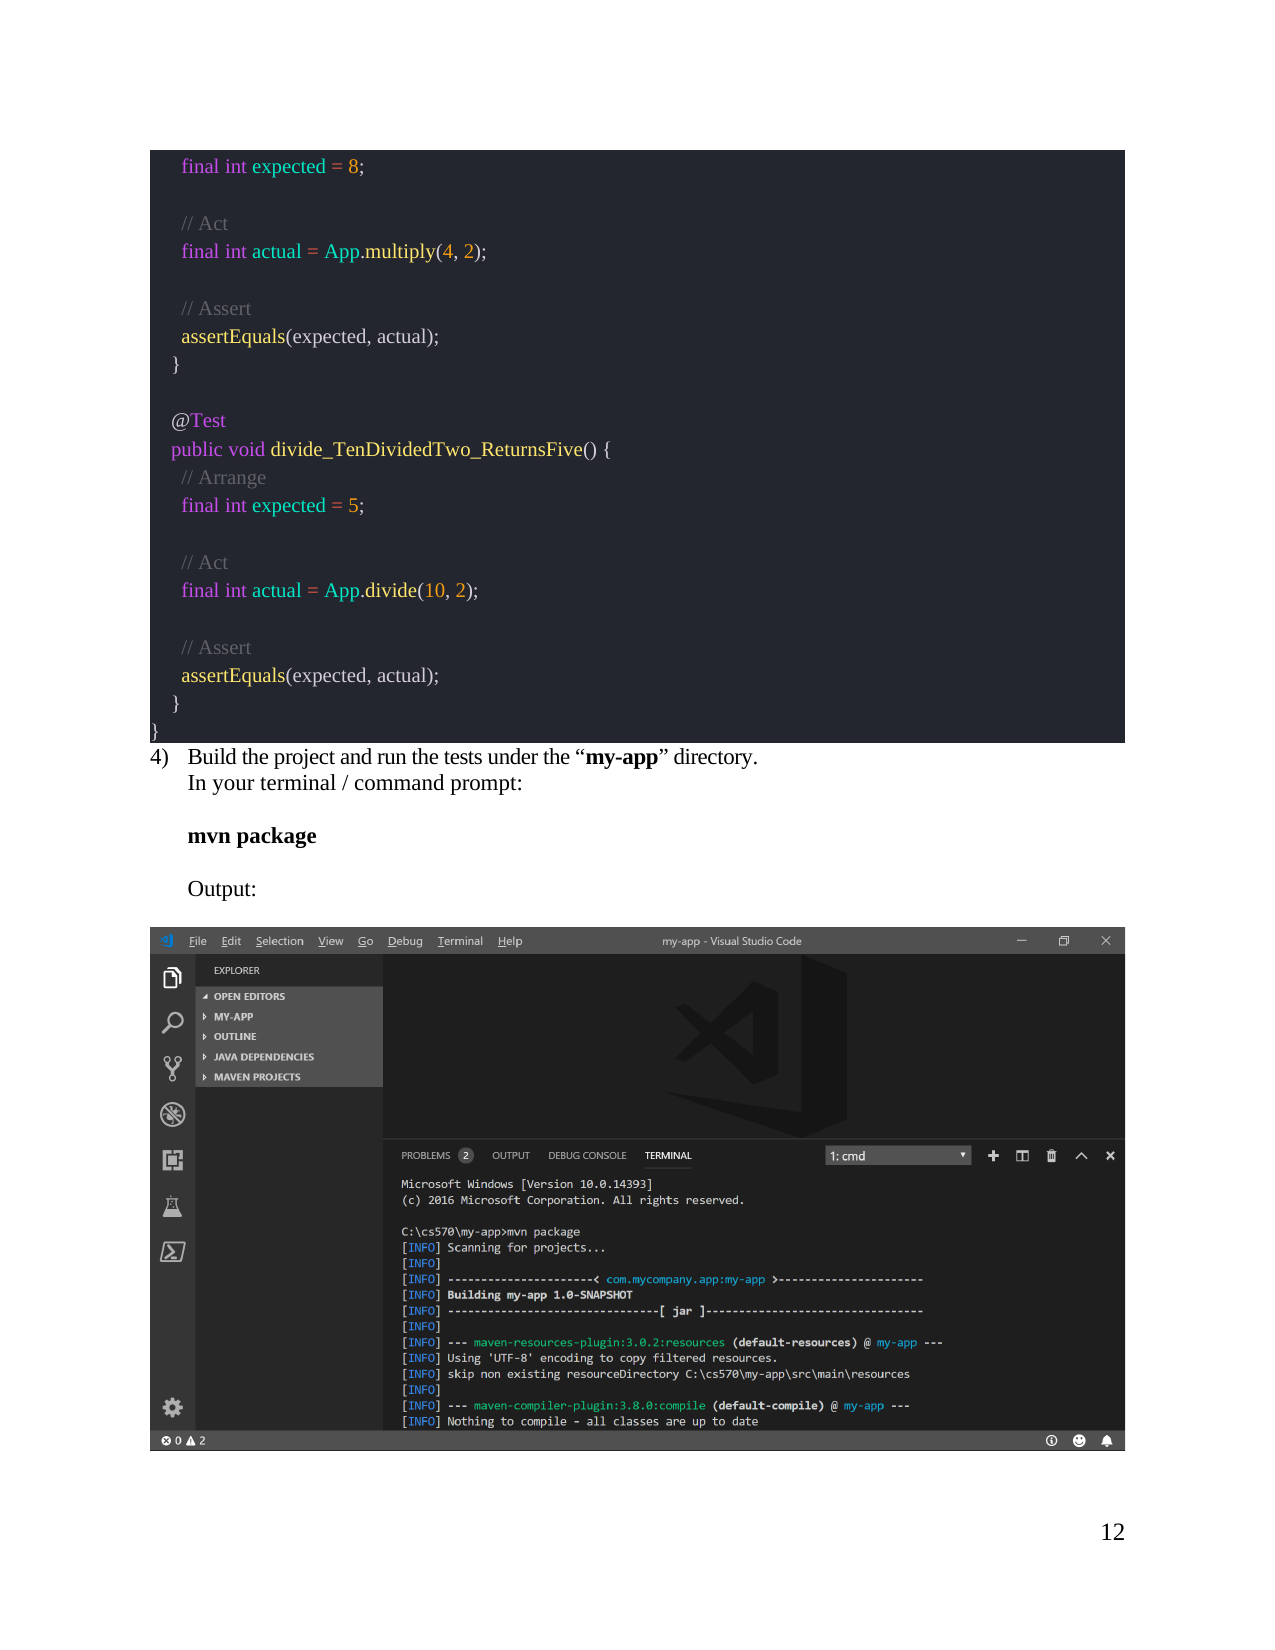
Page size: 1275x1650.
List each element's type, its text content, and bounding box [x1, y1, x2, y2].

text // Assert [150, 631, 1125, 659]
text final int expected = 5; [150, 489, 1125, 517]
text } [150, 348, 1125, 376]
text final int actual = App.multiply(4, 2); [150, 235, 1125, 263]
text final int expected = 8; [150, 150, 1125, 178]
text assertEquals(expected, actual); [150, 659, 1125, 687]
picture [150, 927, 1125, 1451]
text final int actual = App.divide(10, 2); [150, 574, 1125, 602]
text // Act [150, 546, 1125, 574]
text } [150, 715, 1125, 743]
text } [150, 687, 1125, 715]
list Build the project and run the tests under the “my-app” directory. In your terminal / command prompt: mvn package Output: [150, 743, 1125, 901]
text // Assert [150, 292, 1125, 320]
text // Act [150, 207, 1125, 235]
text // Arrange [150, 461, 1125, 489]
text public void divide_TenDividedTwo_ReturnsFive() { [150, 432, 1125, 461]
text assertEquals(expected, actual); [150, 320, 1125, 348]
text @Test [150, 404, 1125, 432]
